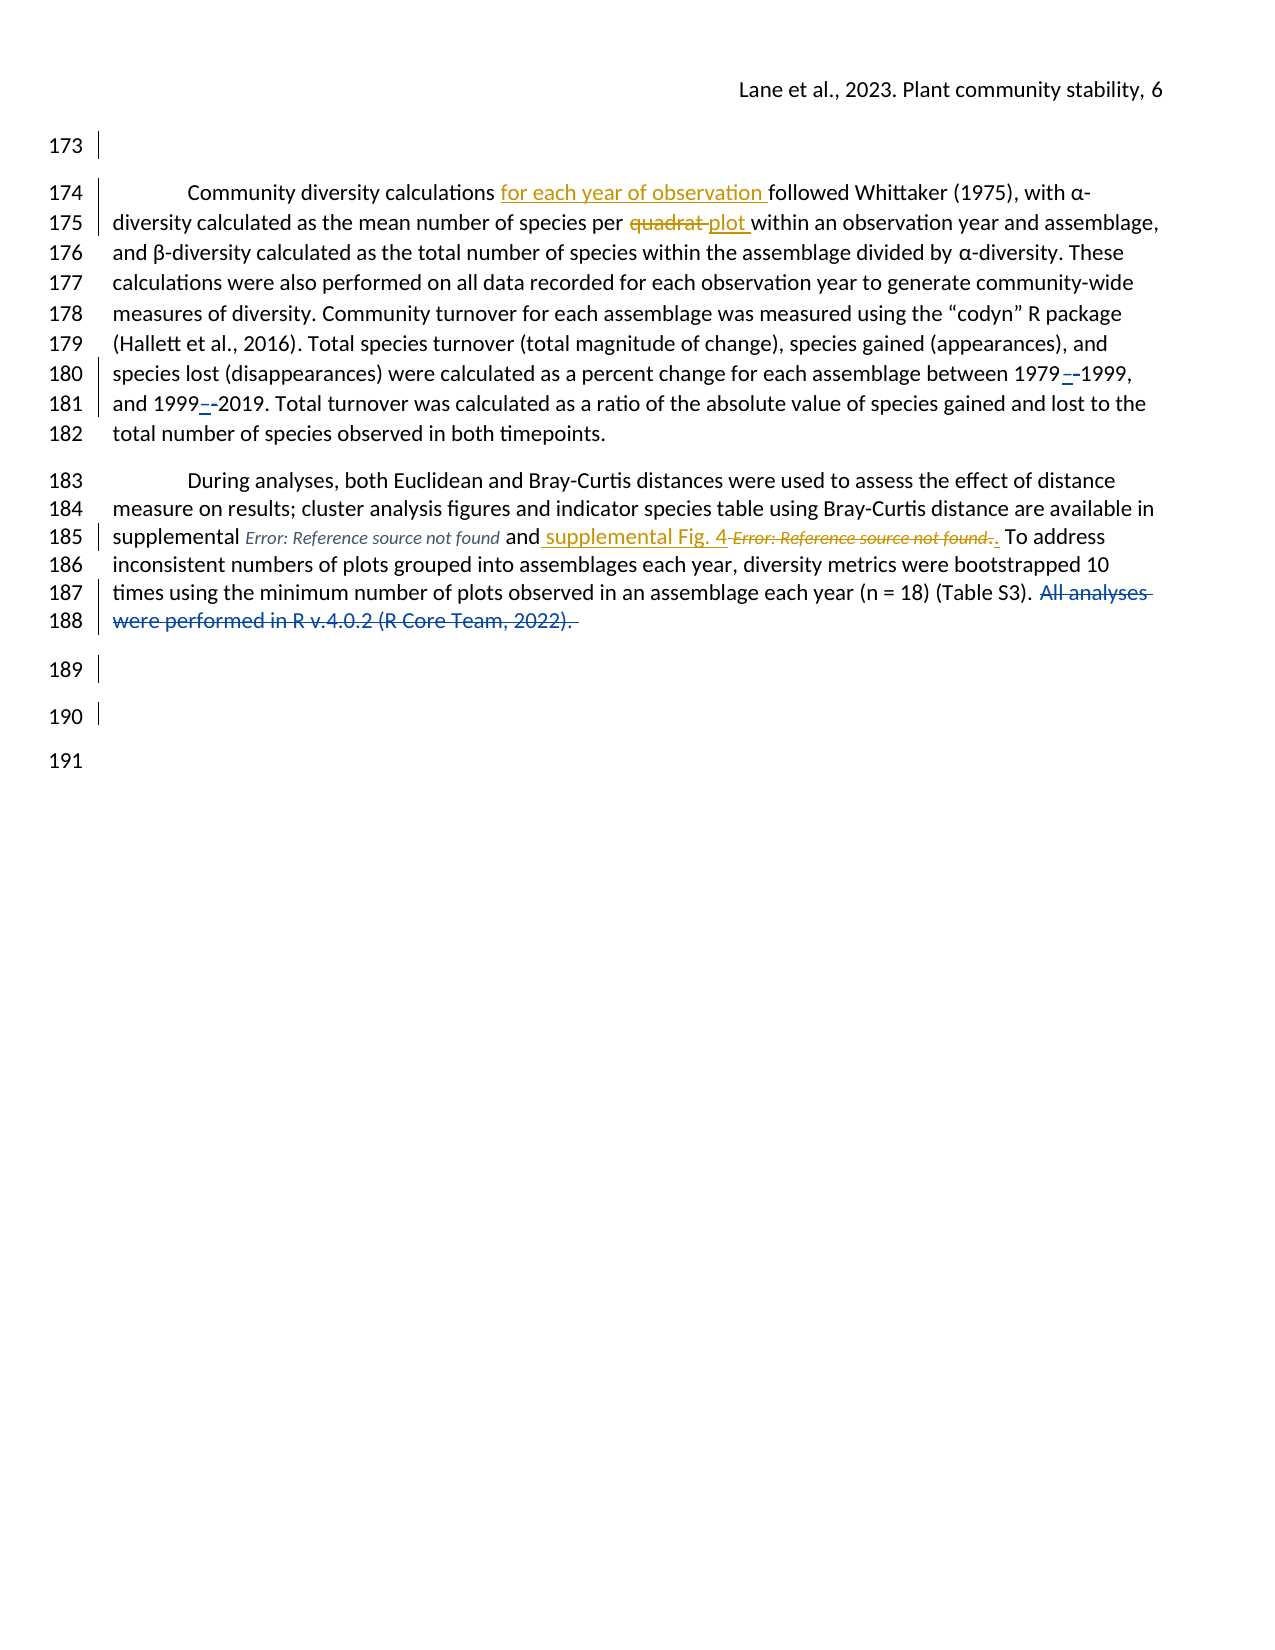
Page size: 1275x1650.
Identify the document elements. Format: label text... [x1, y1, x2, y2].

text During analyses, both Euclidean and Bray-Curtis distances were used to assess the effect of distance measure on results; cluster analysis figures and indicator species table using Bray-Curtis distance are available in supplemental Table 4 and To address inconsistent numbers of plots grouped into assemblages each year, diversity metrics were bootstrapped 10 times using the minimum number of plots observed in an assemblage each year (n = 18) (Table S3). [112, 466, 1162, 634]
text Community diversity calculations followed Whittaker (1975), with α-diversity calculated as the mean number of species per within an observation year and assemblage, and β-diversity calculated as the total number of species within the assemblage divided by α-diversity. These calculations were also performed on all data recorded for each observation year to generate community-wide measures of diversity. Community turnover for each assemblage was measured using the “codyn” R package (Hallett et al., 2016). Total species turnover (total magnitude of change), species gained (appearances), and species lost (disappearances) were calculated as a percent change for each assemblage between 19791999, and 19992019. Total turnover was calculated as a ratio of the absolute value of species gained and lost to the total number of species observed in both timepoints. [112, 178, 1162, 448]
